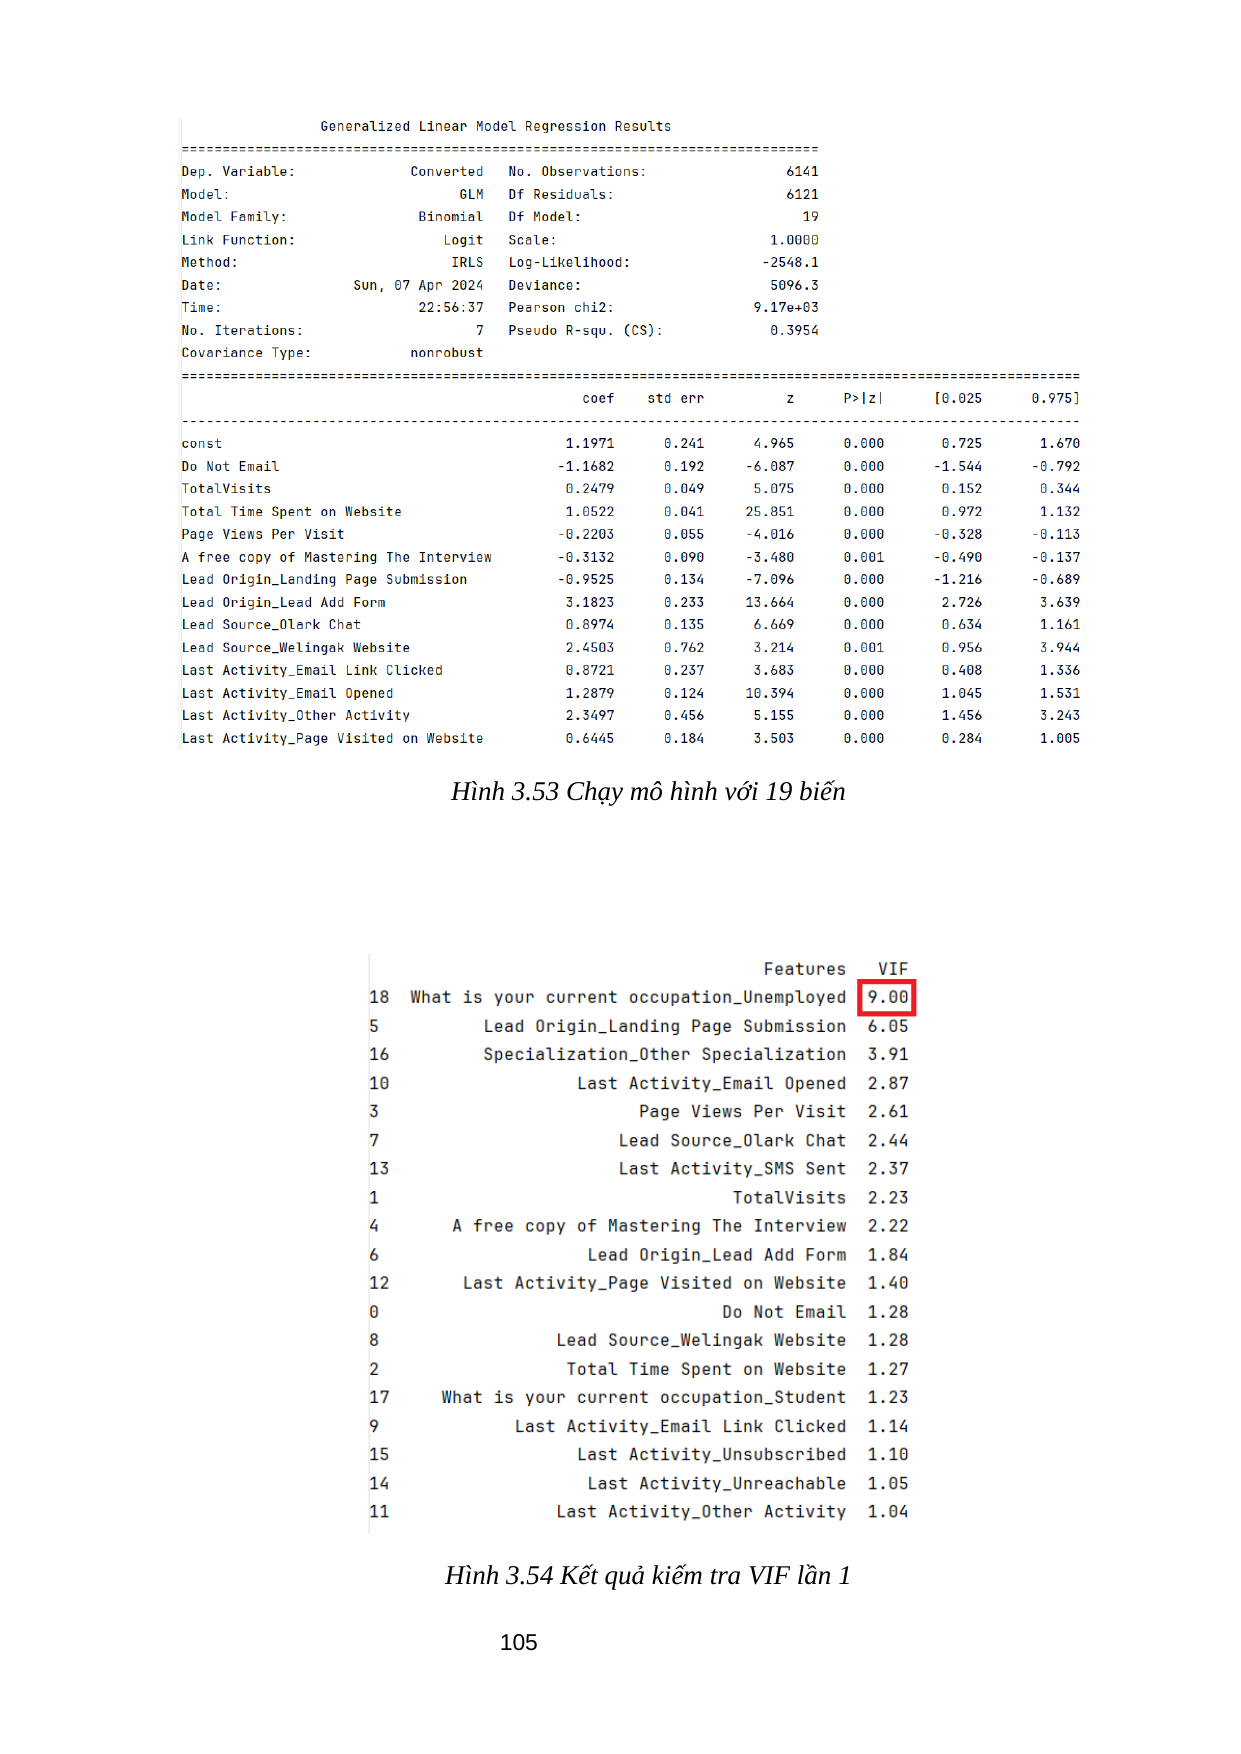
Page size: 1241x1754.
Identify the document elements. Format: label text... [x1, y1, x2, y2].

picture [177, 118, 1104, 750]
picture [368, 953, 932, 1534]
